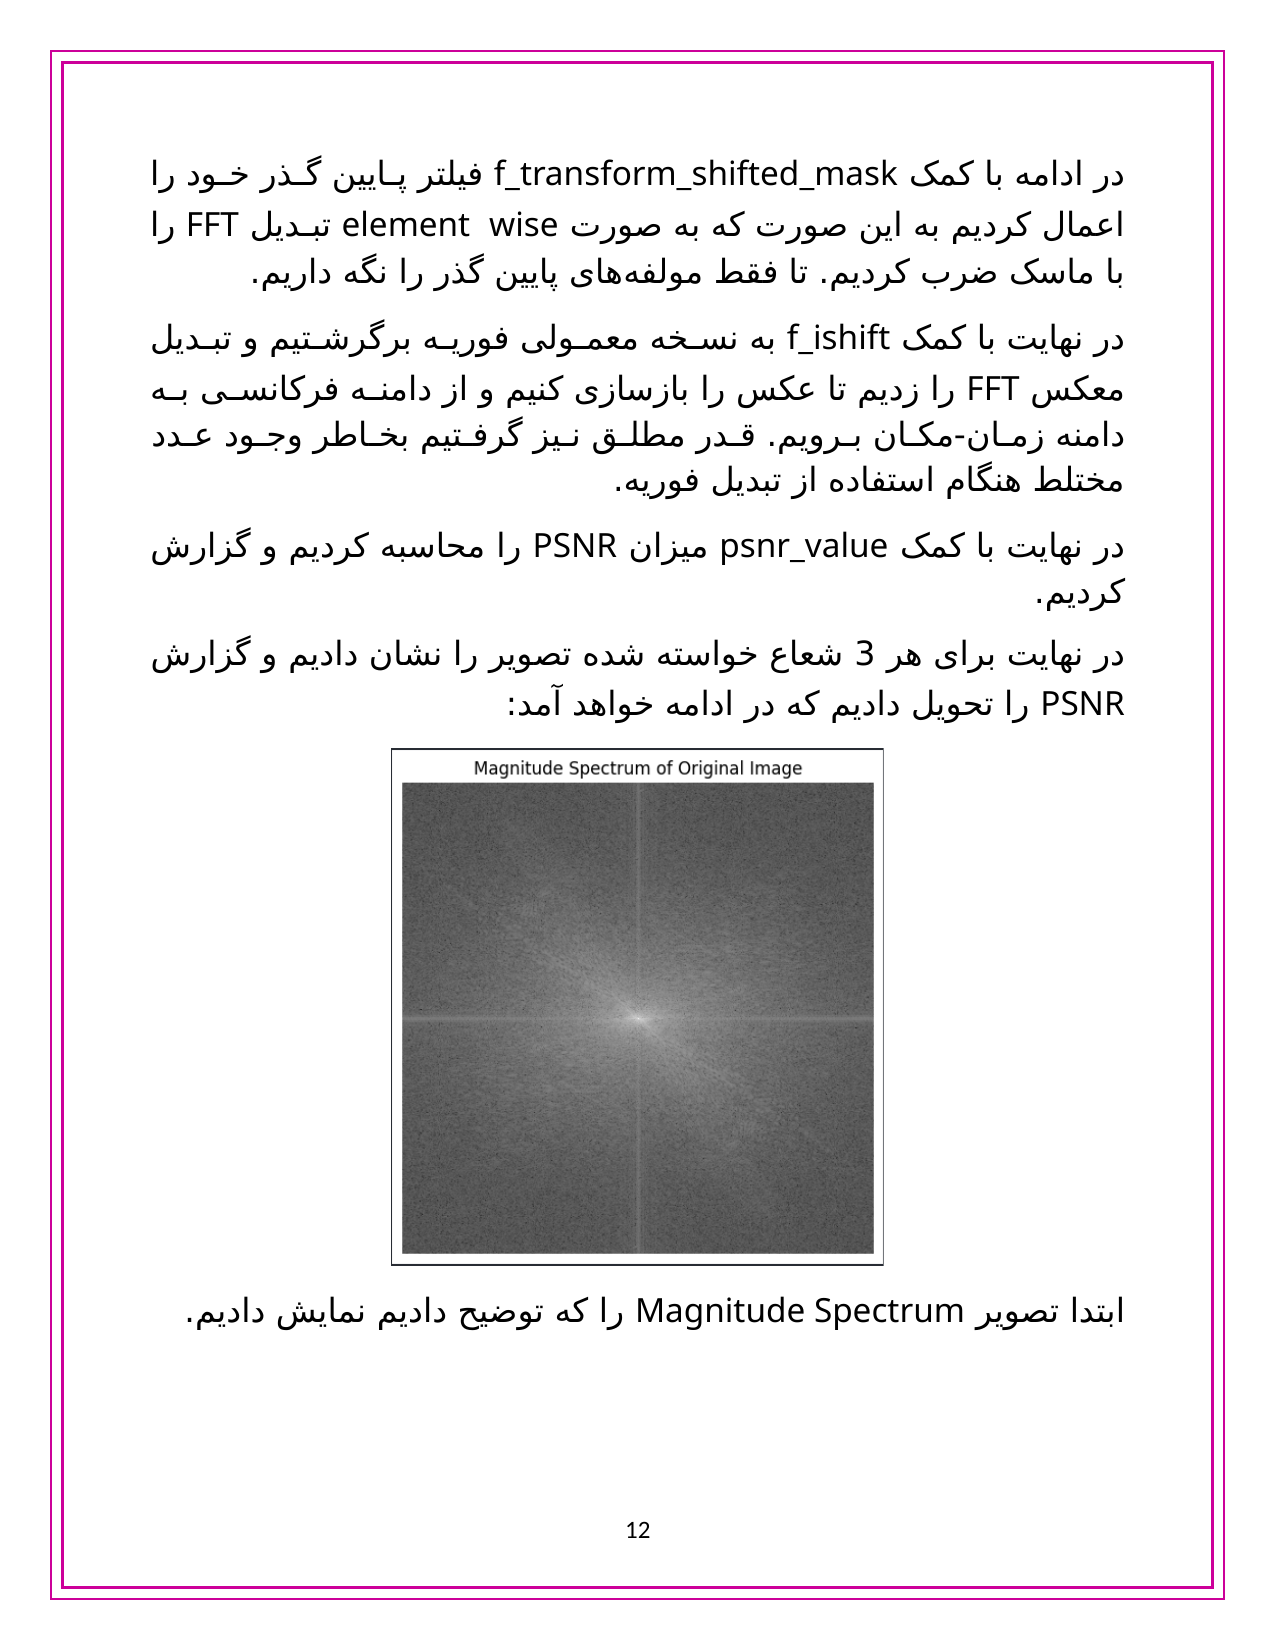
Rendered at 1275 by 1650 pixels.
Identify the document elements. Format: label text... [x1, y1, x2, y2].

text در نهایت با کمک f_ishift به نسخه معمولی فوریه برگرشتیم و تبدیل معکس FFT را زدیم تا عکس را بازسازی کنیم و از دامنه فرکانسی به دامنه زمان-مکان برویم. قدر مطلق نیز گرفتیم بخاطر وجود عدد مختلط هنگام استفاده از تبدیل فوریه. [150, 313, 1125, 499]
text ابتدا تصویر Magnitude Spectrum را که توضیح دادیم نمایش دادیم. [150, 1287, 1125, 1332]
text در نهایت با کمک psnr_value میزان PSNR را محاسبه کردیم و گزارش کردیم. [150, 522, 1125, 612]
picture [391, 748, 884, 1266]
text در ادامه با کمک f_transform_shifted_mask فیلتر پایین گذر خود را اعمال کردیم به این صورت که به صورت element wise تبدیل FFT را با ماسک ضرب کردیم. تا فقط مولفه‌های پایین گذر را نگه داریم. [150, 150, 1125, 291]
text در نهایت برای هر 3 شعاع خواسته شده تصویر را نشان دادیم و گزارش PSNR را تحویل دادیم که در ادامه خواهد آمد: [150, 634, 1125, 725]
